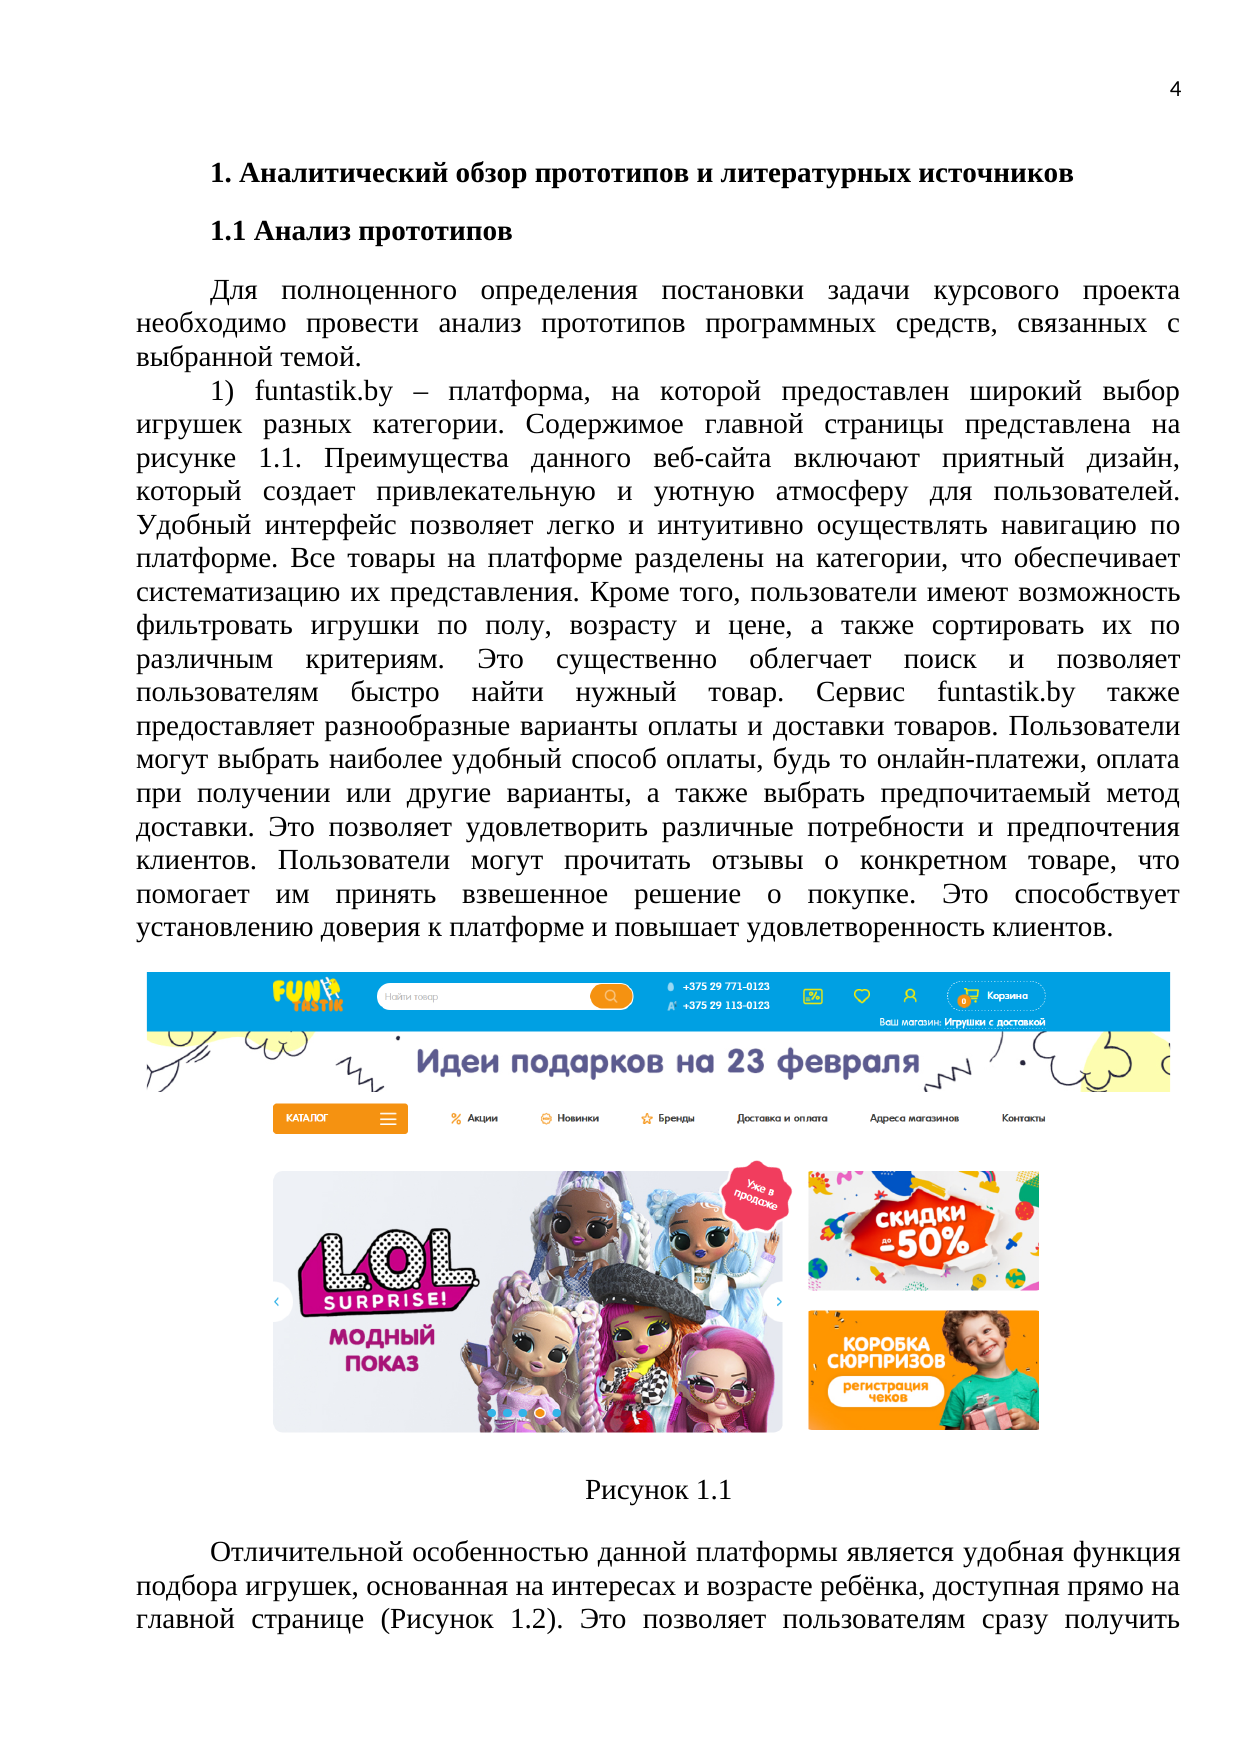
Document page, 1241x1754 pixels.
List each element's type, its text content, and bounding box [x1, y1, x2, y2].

text Рисунок 1.1 [136, 1472, 1181, 1505]
text 1.1 Анализ прототипов [136, 213, 1181, 247]
text Для полноценного определения постановки задачи курсового проекта необходимо провести анализ прототипов программных средств, связанных с выбранной темой. [136, 272, 1181, 373]
text 1) funtastik.by – платформа, на которой предоставлен широкий выбор игрушек разных категории. Содержимое главной страницы представлена на рисунке 1.1. Преимущества данного веб-сайта включают приятный дизайн, который создает привлекательную и уютную атмосферу для пользователей. Удобный интерфейс позволяет легко и интуитивно осуществлять навигацию по платформе. Все товары на платформе разделены на категории, что обеспечивает систематизацию их представления. Кроме того, пользователи имеют возможность фильтровать игрушки по полу, возрасту и цене, а также сортировать их по различным критериям. Это существенно облегчает поиск и позволяет пользователям быстро найти нужный товар. Сервис funtastik.by также предоставляет разнообразные варианты оплаты и доставки товаров. Пользователи могут выбрать наиболее удобный способ оплаты, будь то онлайн-платежи, оплата при получении или другие варианты, а также выбрать предпочитаемый метод доставки. Это позволяет удовлетворить различные потребности и предпочтения клиентов. Пользователи могут прочитать отзывы о конкретном товаре, что помогает им принять взвешенное решение о покупке. Это способствует установлению доверия к платформе и повышает удовлетворенность клиентов. [136, 373, 1181, 943]
picture [804, 998, 820, 1004]
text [136, 1534, 1181, 1635]
picture [805, 989, 821, 999]
picture [146, 1032, 1171, 1443]
text 1. Аналитический обзор прототипов и литературных источников [136, 155, 1181, 188]
picture [274, 978, 342, 1011]
picture [958, 989, 978, 1007]
picture [378, 984, 633, 1009]
picture [960, 1020, 968, 1025]
